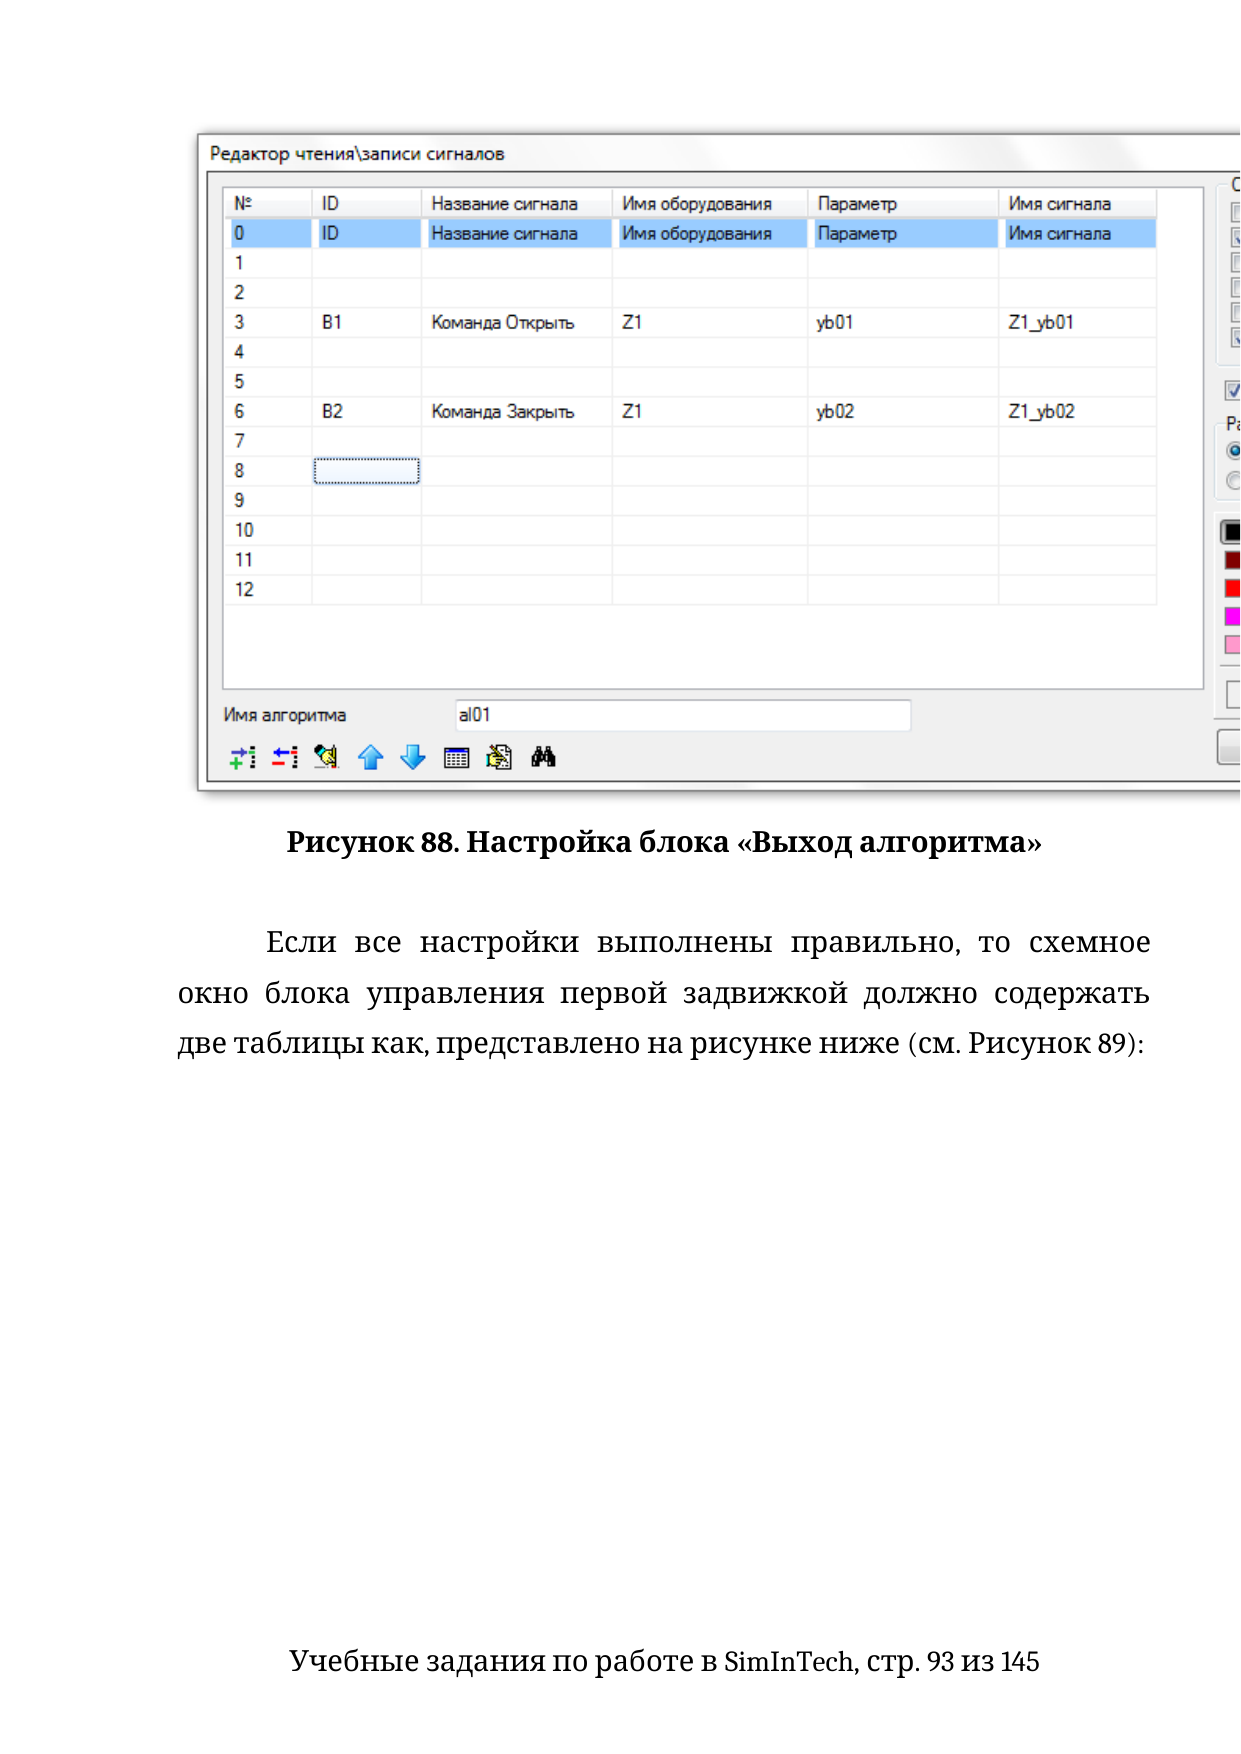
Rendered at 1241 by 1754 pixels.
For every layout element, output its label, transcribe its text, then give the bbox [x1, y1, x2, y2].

picture [177, 118, 1241, 809]
